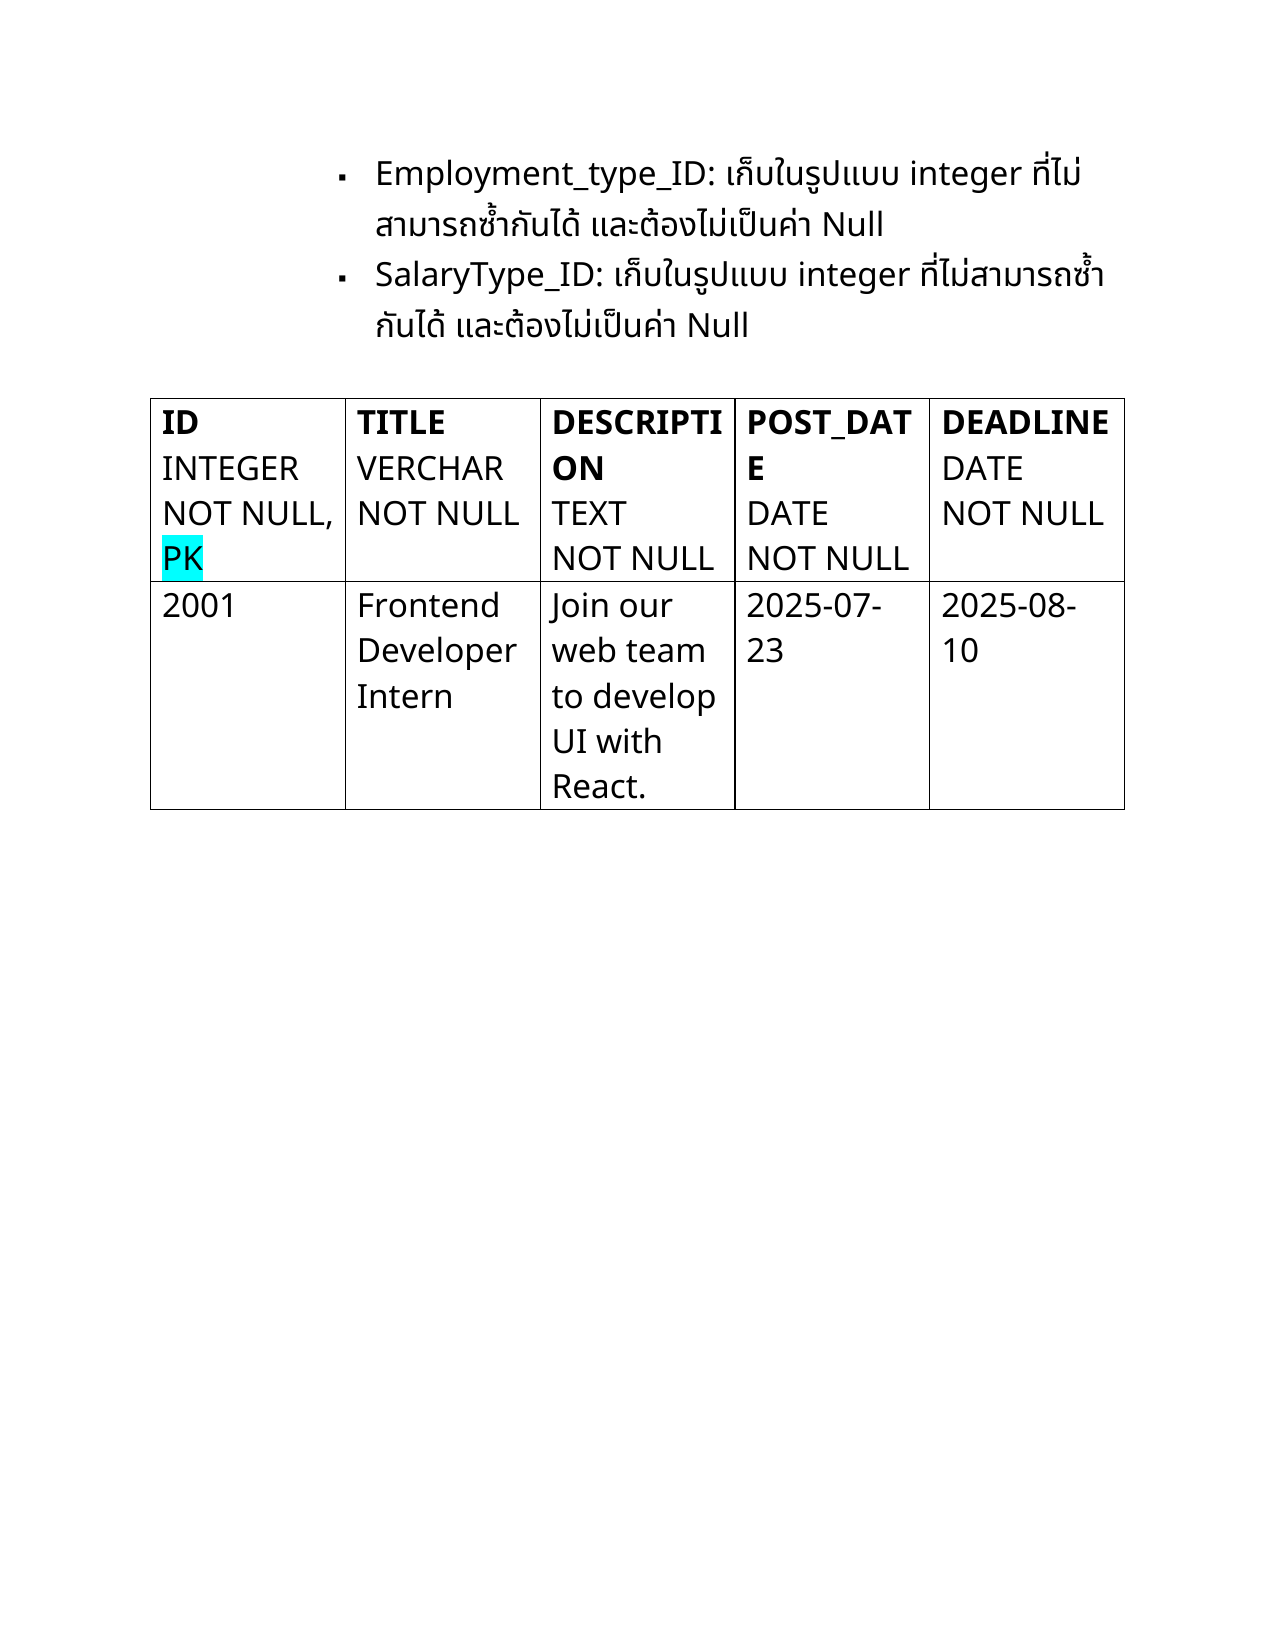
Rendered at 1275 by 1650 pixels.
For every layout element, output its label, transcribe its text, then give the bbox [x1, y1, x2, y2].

table_header DEADLINE DATE NOT NULL [930, 399, 1124, 581]
table_header ID INTEGER NOT NULL, PK [151, 399, 345, 581]
table_header POST_DATE DATE NOT NULL [736, 399, 929, 581]
list Employment_type_ID: เก็บในรูปแบบ integer ที่ไม่สามารถซ้ำกันได้ และต้องไม่เป็นค่า Null [337, 150, 1125, 251]
table_cell 2025-07-23 [736, 582, 929, 809]
table_header DESCRIPTION TEXT NOT NULL [541, 399, 734, 581]
table_header TITLE VERCHAR NOT NULL [346, 399, 540, 581]
table_cell 2025-08-10 [930, 582, 1124, 809]
list SalaryType_ID: เก็บในรูปแบบ integer ที่ไม่สามารถซ้ำกันได้ และต้องไม่เป็นค่า Null [337, 251, 1125, 352]
table_cell Join our web team to develop UI with React. [541, 582, 734, 809]
table_cell 2001 [151, 582, 345, 809]
table_cell Frontend Developer Intern [346, 582, 540, 809]
